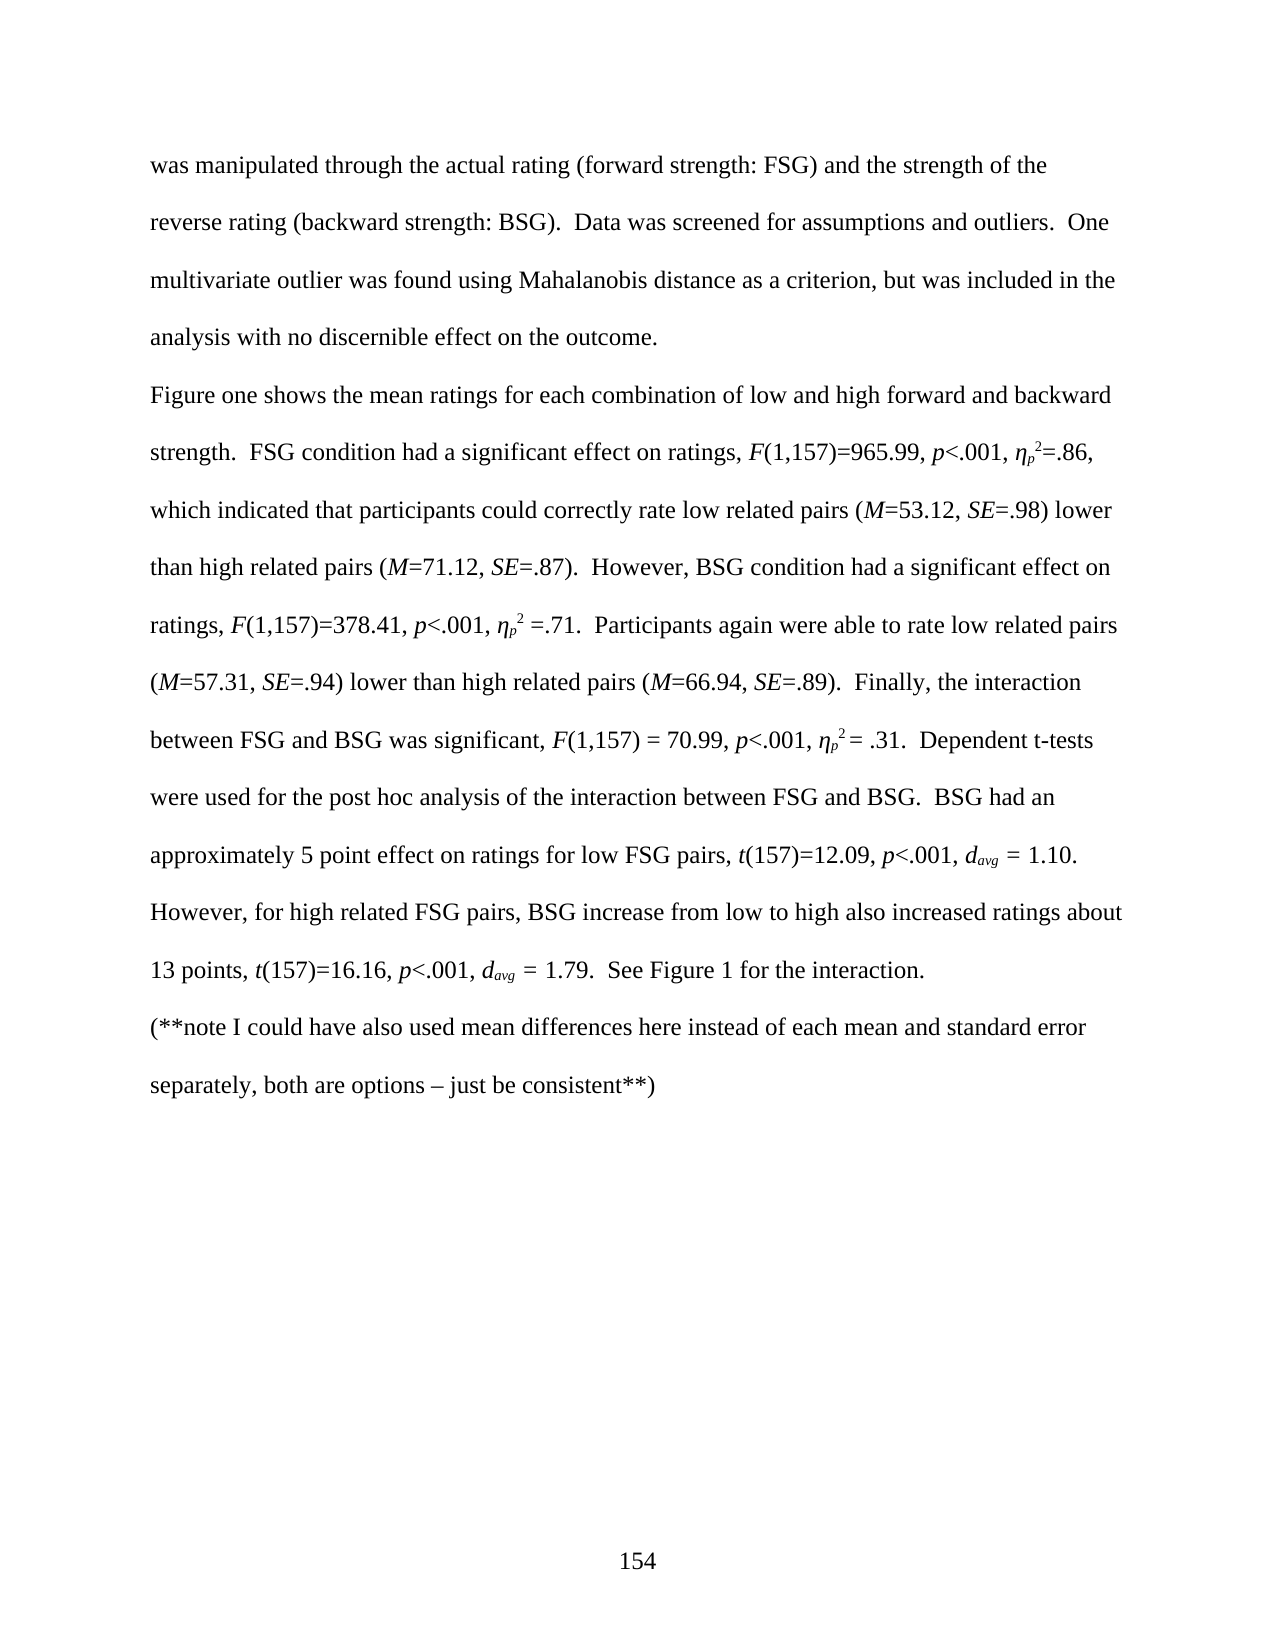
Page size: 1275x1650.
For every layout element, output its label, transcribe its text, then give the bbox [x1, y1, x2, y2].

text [150, 150, 1125, 351]
text Figure one shows the mean ratings for each combination of low and high forward and backward strength. FSG condition had a significant effect on ratings, F(1,157)=965.99, p<.001, ηp2=.86, which indicated that participants could correctly rate low related pairs (M=53.12, SE=.98) lower than high related pairs (M=71.12, SE=.87). However, BSG condition had a significant effect on ratings, F(1,157)=378.41, p<.001, ηp2 =.71. Participants again were able to rate low related pairs (M=57.31, SE=.94) lower than high related pairs (M=66.94, SE=.89). Finally, the interaction between FSG and BSG was significant, F(1,157) = 70.99, p<.001, ηp2 = .31. Dependent t-tests were used for the post hoc analysis of the interaction between FSG and BSG. BSG had an approximately 5 point effect on ratings for low FSG pairs, t(157)=12.09, p<.001, davg = 1.10. However, for high related FSG pairs, BSG increase from low to high also increased ratings about 13 points, t(157)=16.16, p<.001, davg = 1.79. See Figure 1 for the interaction. [150, 380, 1125, 984]
text (**note I could have also used mean differences here instead of each mean and standard error separately, both are options – just be consistent**) [150, 1012, 1125, 1099]
